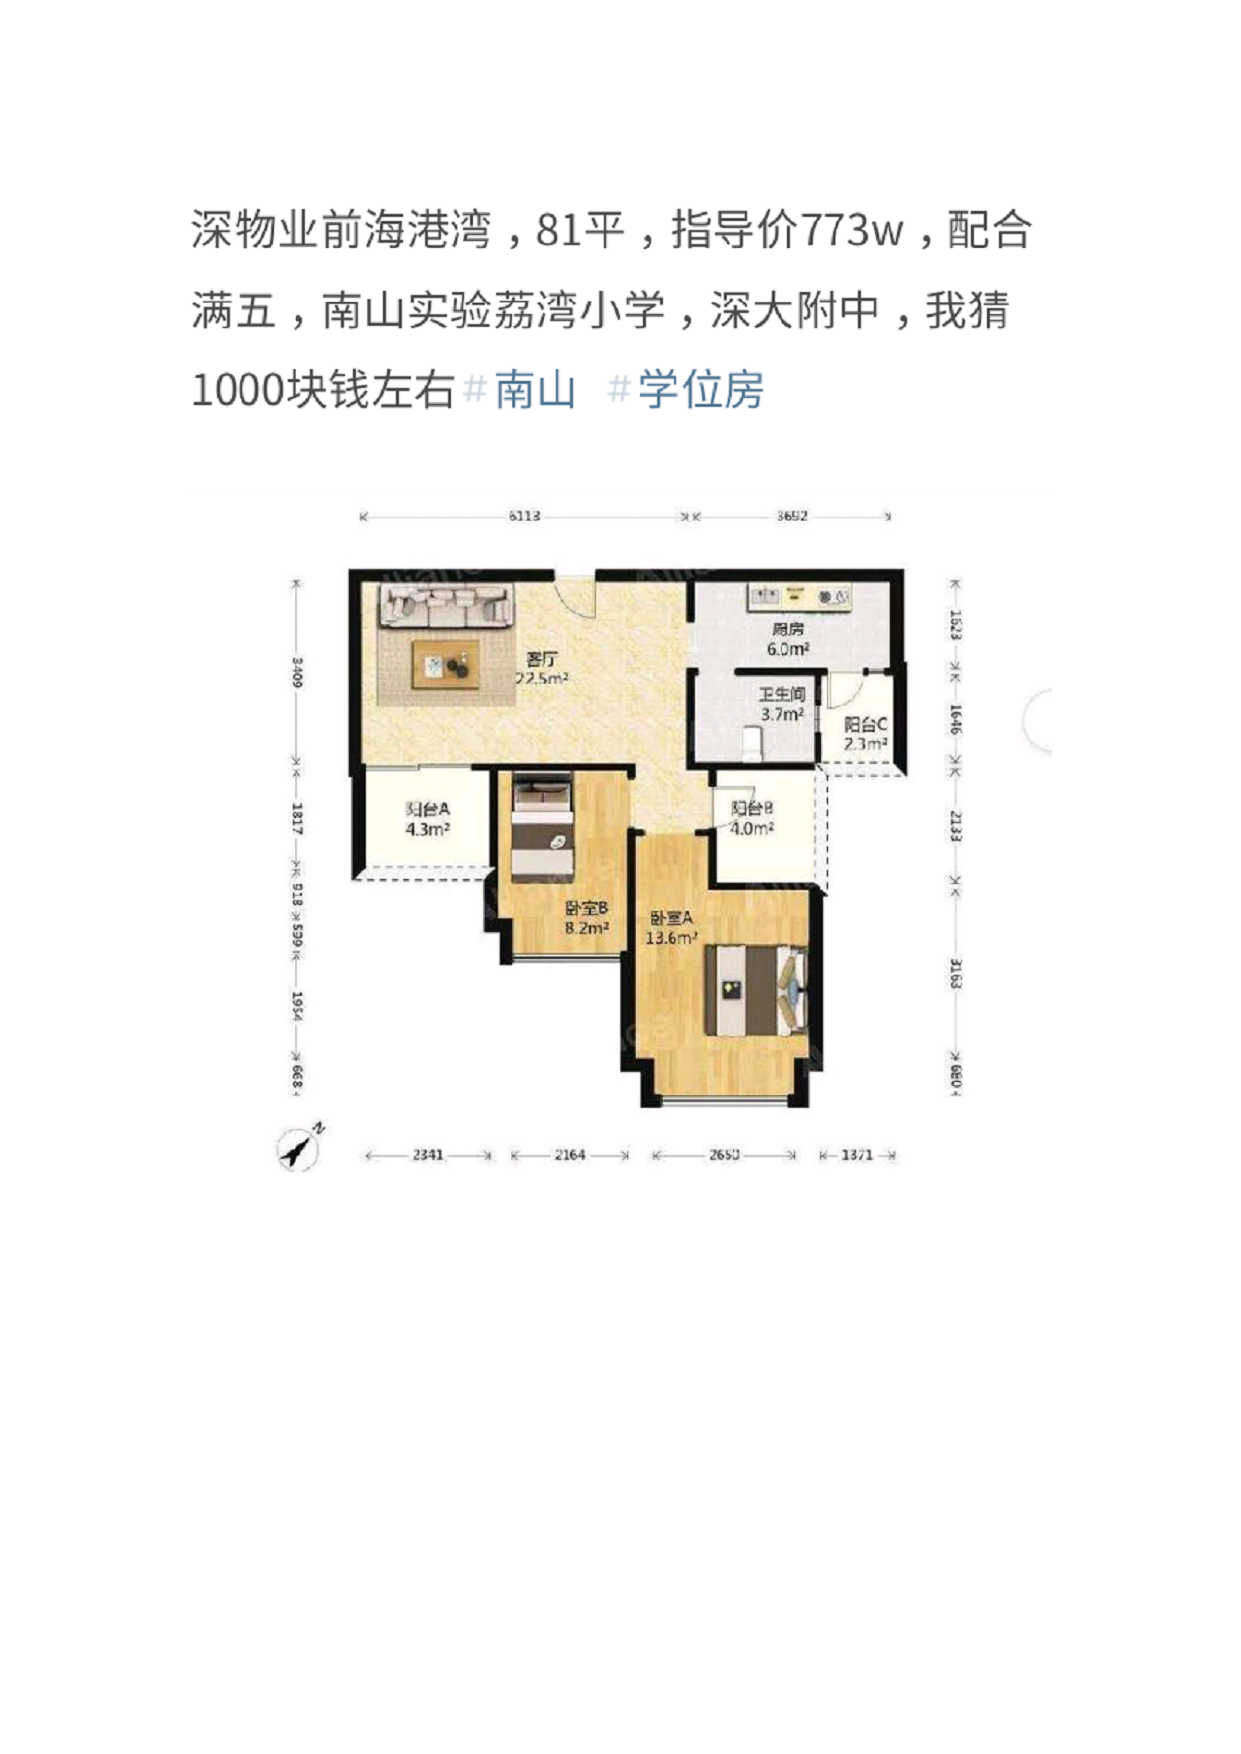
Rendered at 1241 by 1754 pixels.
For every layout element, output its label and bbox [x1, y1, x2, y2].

picture [187, 194, 1052, 1173]
